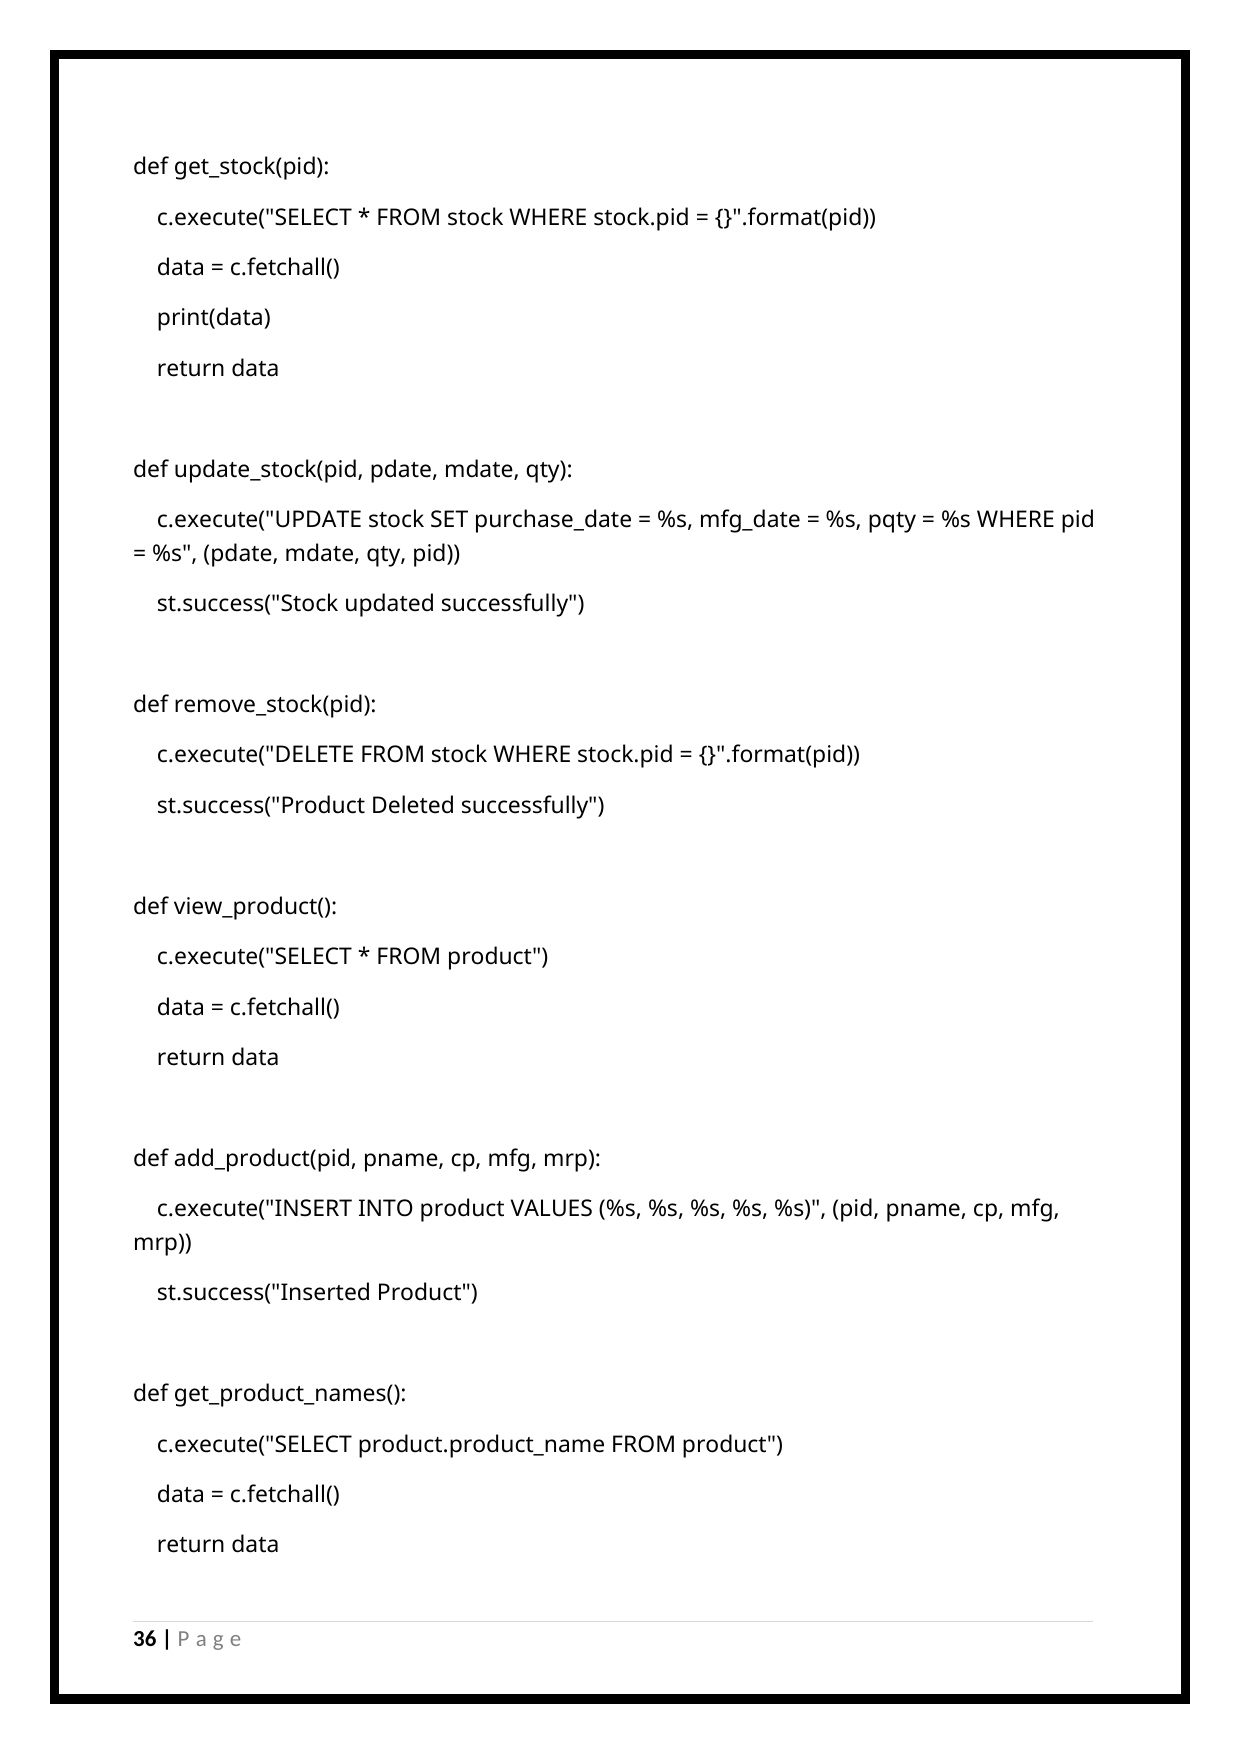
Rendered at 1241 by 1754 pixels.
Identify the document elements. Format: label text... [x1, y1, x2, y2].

text def update_stock(pid, pdate, mdate, qty): [133, 452, 1097, 484]
text st.success("Stock updated successfully") [133, 587, 1097, 618]
text c.execute("DELETE FROM stock WHERE stock.pid = {}".format(pid)) [133, 738, 1097, 769]
text return data [133, 352, 1097, 383]
text data = c.fetchall() [133, 1478, 1097, 1509]
text st.success("Product Deleted successfully") [133, 789, 1097, 820]
text st.success("Inserted Product") [133, 1276, 1097, 1307]
text print(data) [133, 301, 1097, 332]
text data = c.fetchall() [133, 251, 1097, 282]
text c.execute("SELECT * FROM product") [133, 940, 1097, 971]
text def get_stock(pid): [133, 150, 1097, 181]
text c.execute("INSERT INTO product VALUES (%s, %s, %s, %s, %s)", (pid, pname, cp, mfg, mrp)) [133, 1192, 1097, 1257]
text return data [133, 1041, 1097, 1072]
text def view_product(): [133, 889, 1097, 921]
text def add_product(pid, pname, cp, mfg, mrp): [133, 1142, 1097, 1173]
text c.execute("SELECT product.product_name FROM product") [133, 1427, 1097, 1459]
text c.execute("UPDATE stock SET purchase_date = %s, mfg_date = %s, pqty = %s WHERE pid = %s", (pdate, mdate, qty, pid)) [133, 503, 1097, 568]
text def get_product_names(): [133, 1377, 1097, 1408]
text def remove_stock(pid): [133, 688, 1097, 719]
text return data [133, 1528, 1097, 1559]
text data = c.fetchall() [133, 990, 1097, 1022]
text c.execute("SELECT * FROM stock WHERE stock.pid = {}".format(pid)) [133, 200, 1097, 232]
